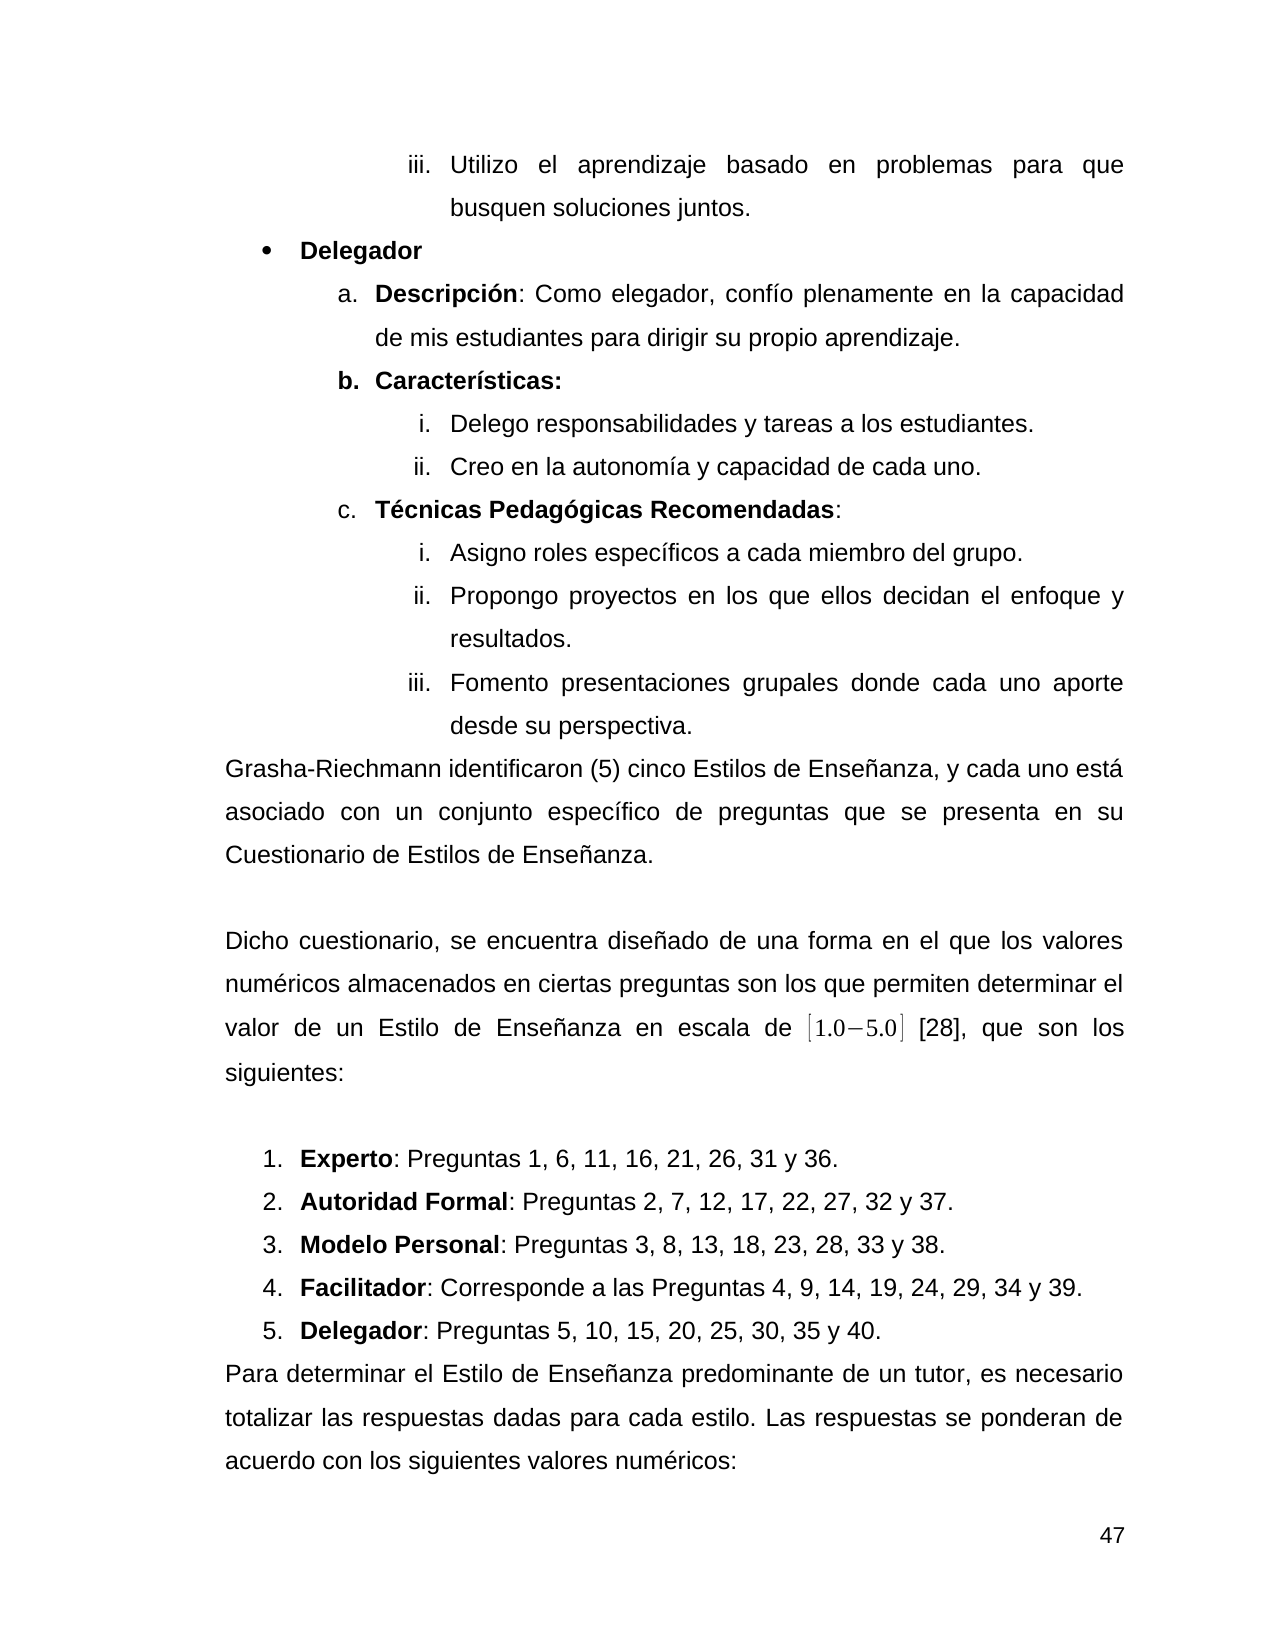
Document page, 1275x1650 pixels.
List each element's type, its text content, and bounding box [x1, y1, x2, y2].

list Autoridad Formal: Preguntas 2, 7, 12, 17, 22, 27, 32 y 37. [262, 1187, 1125, 1216]
list Propongo proyectos en los que ellos decidan el enfoque y resultados. [431, 581, 1125, 653]
list Delego responsabilidades y tareas a los estudiantes. [431, 409, 1125, 438]
text Grasha-Riechmann identificaron (5) cinco Estilos de Enseñanza, y cada uno está asociado con un conjunto específico de preguntas que se presenta en su Cuestionario de Estilos de Enseñanza. [225, 754, 1125, 869]
list Utilizo el aprendizaje basado en problemas para que busquen soluciones juntos. [431, 150, 1125, 222]
text Dicho cuestionario, se encuentra diseñado de una forma en el que los valores numéricos almacenados en ciertas preguntas son los que permiten determinar el valor de un Estilo de Enseñanza en escala de , que son los siguientes: [225, 926, 1125, 1086]
text Para determinar el Estilo de Enseñanza predominante de un tutor, es necesario totalizar las respuestas dadas para cada estilo. Las respuestas se ponderan de acuerdo con los siguientes valores numéricos: [225, 1359, 1125, 1474]
list Experto: Preguntas 1, 6, 11, 16, 21, 26, 31 y 36. [262, 1144, 1125, 1172]
list Facilitador: Corresponde a las Preguntas 4, 9, 14, 19, 24, 29, 34 y 39. [262, 1273, 1125, 1302]
list Creo en la autonomía y capacidad de cada uno. [431, 452, 1125, 481]
list Delegador [262, 236, 1125, 265]
list Técnicas Pedagógicas Recomendadas: [337, 495, 1125, 524]
list Características: [337, 366, 1125, 394]
list Asigno roles específicos a cada miembro del grupo. [431, 538, 1125, 567]
list Modelo Personal: Preguntas 3, 8, 13, 18, 23, 28, 33 y 38. [262, 1230, 1125, 1259]
list Delegador: Preguntas 5, 10, 15, 20, 25, 30, 35 y 40. [262, 1316, 1125, 1345]
list Descripción: Como elegador, confío plenamente en la capacidad de mis estudiantes para dirigir su propio aprendizaje. [337, 279, 1125, 351]
list Fomento presentaciones grupales donde cada uno aporte desde su perspectiva. [431, 668, 1125, 739]
